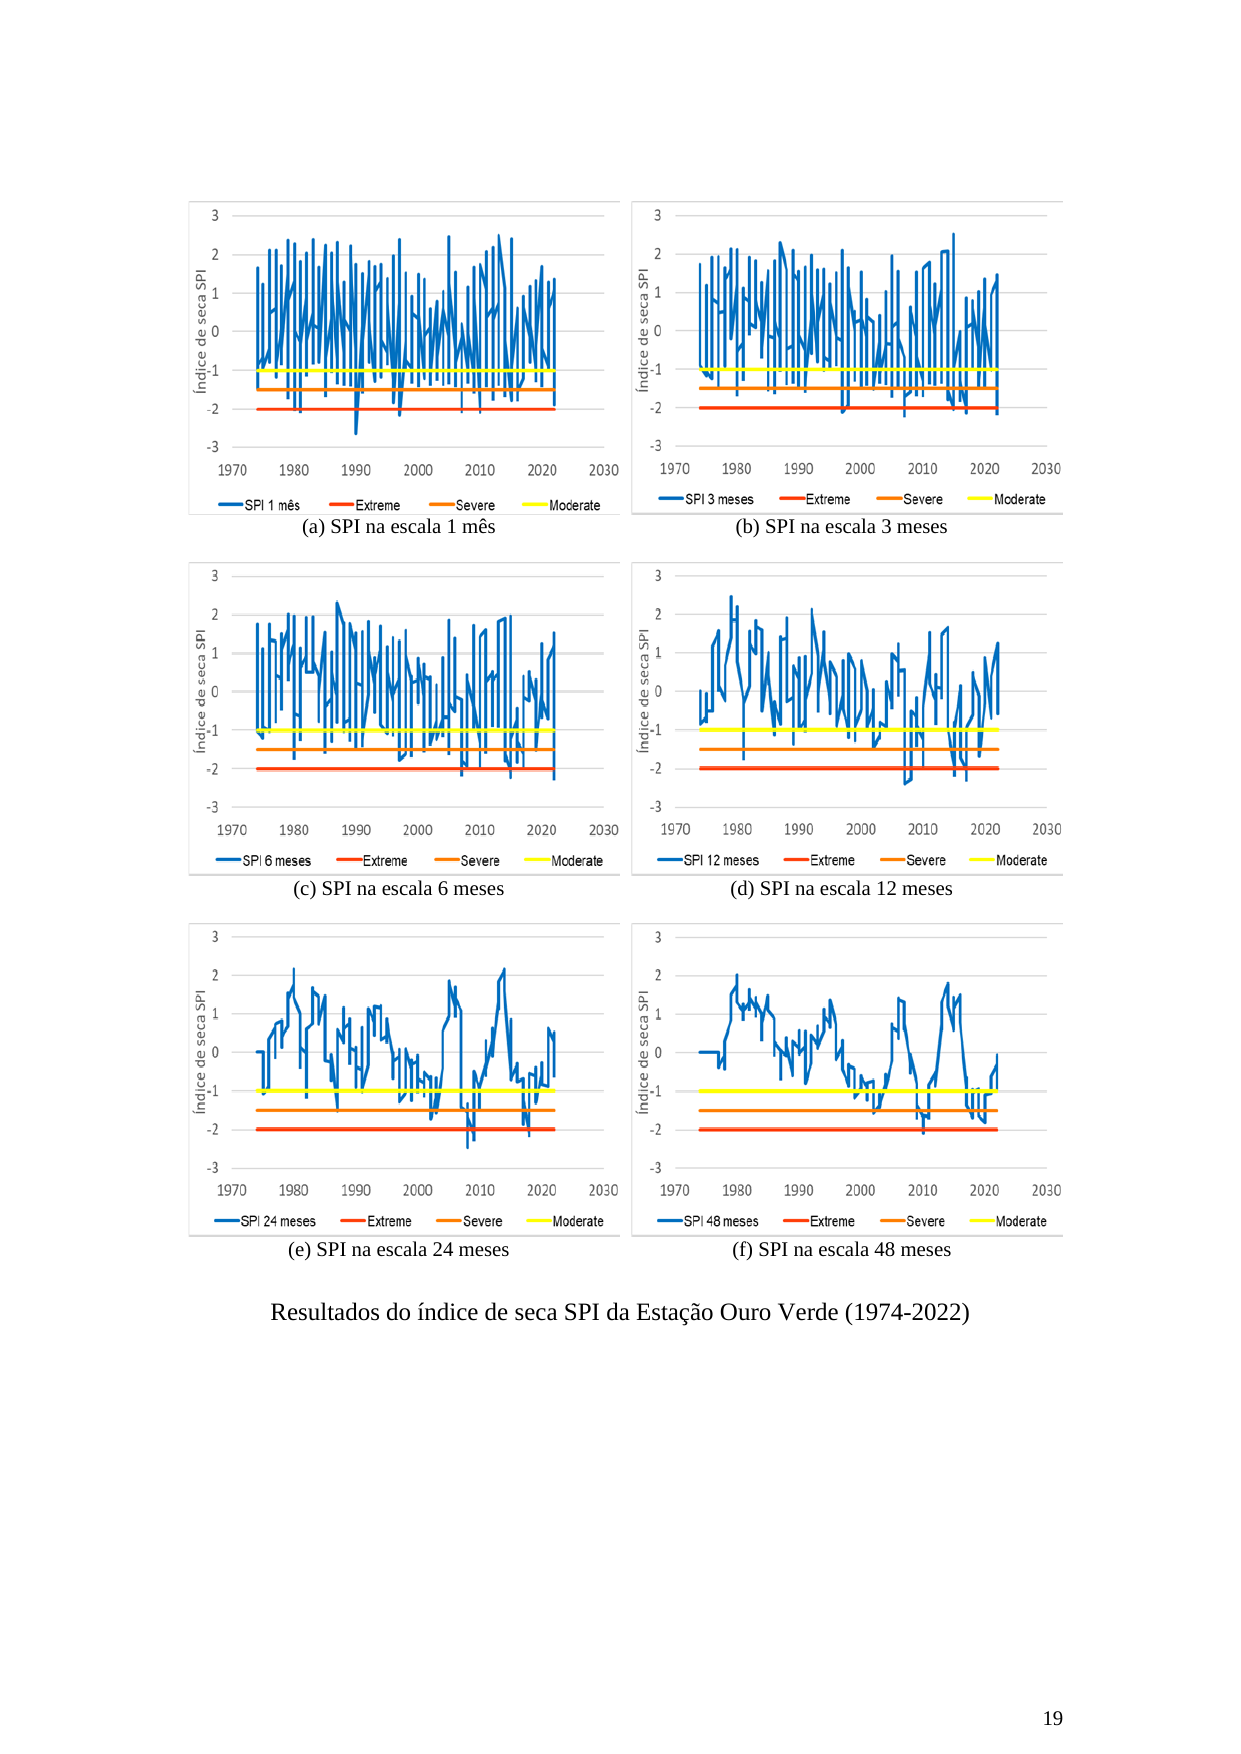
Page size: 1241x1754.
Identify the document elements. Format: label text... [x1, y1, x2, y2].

table_header (b) SPI na escala 3 meses [620, 201, 1063, 562]
picture [631, 201, 1063, 515]
table_cell (d) SPI na escala 12 meses [620, 563, 1063, 924]
text Resultados do índice de seca SPI da Estação Ouro Verde (1974-2022) [177, 1297, 1063, 1326]
table_cell (e) SPI na escala 24 meses [177, 924, 620, 1285]
table_cell (c) SPI na escala 6 meses [177, 563, 620, 924]
picture [631, 562, 1063, 876]
picture [188, 562, 620, 876]
picture [631, 923, 1063, 1237]
picture [188, 201, 620, 515]
picture [188, 923, 620, 1237]
table_header (a) SPI na escala 1 mês [177, 201, 620, 562]
table_cell (f) SPI na escala 48 meses [620, 924, 1063, 1285]
